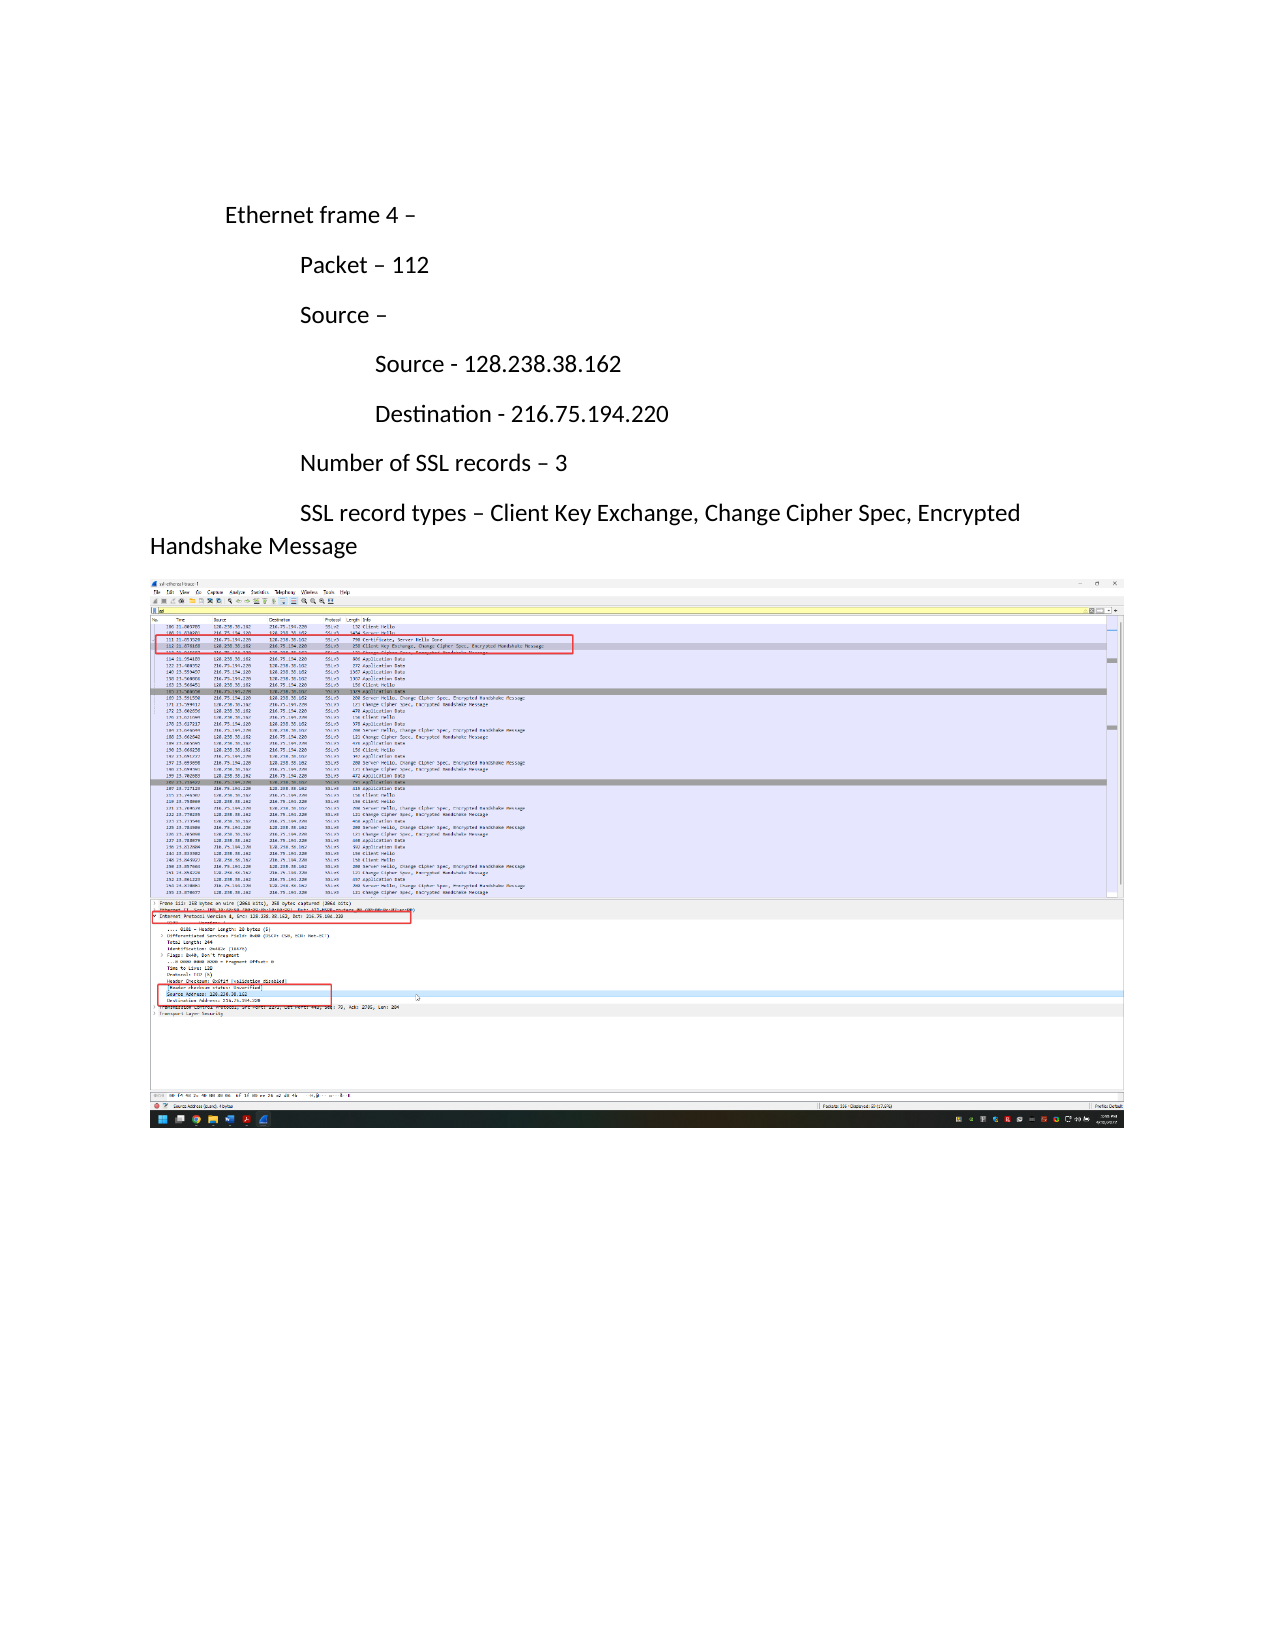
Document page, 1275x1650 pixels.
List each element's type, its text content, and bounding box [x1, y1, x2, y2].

text Source - 128.238.38.162 [300, 348, 1125, 379]
picture [150, 579, 1124, 1128]
text Source – [150, 299, 1125, 329]
text SSL record types – Client Key Exchange, Change Cipher Spec, Encrypted Handshake Message [150, 497, 1125, 561]
text Number of SSL records – 3 [150, 447, 1125, 478]
text Ethernet frame 4 – [150, 199, 1125, 230]
text Destination - 216.75.194.220 [300, 398, 1125, 428]
text Packet – 112 [150, 249, 1125, 280]
